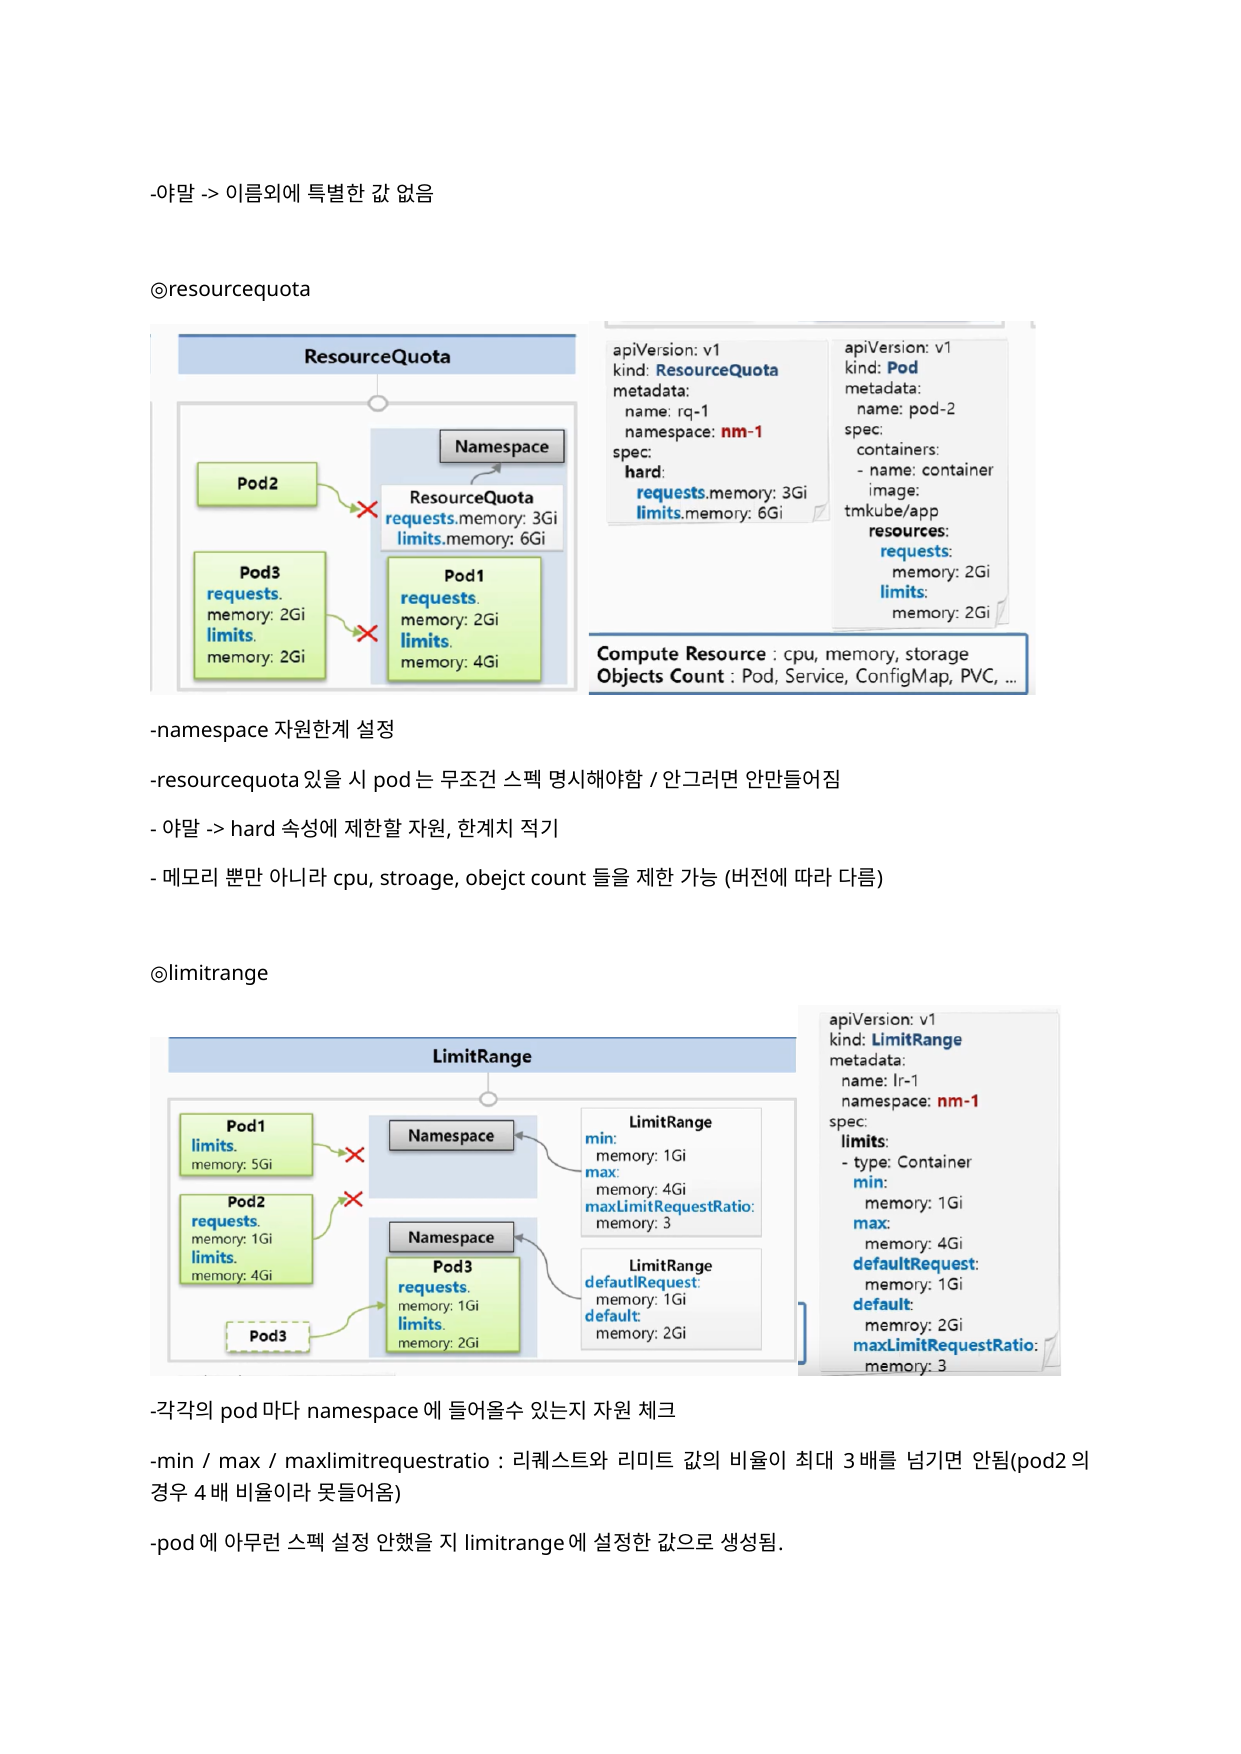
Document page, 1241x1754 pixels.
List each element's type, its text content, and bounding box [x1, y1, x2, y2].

text -야말 -> 이름외에 특별한 값 없음 [150, 177, 1090, 207]
text -resourcequota있을 시 pod는 무조건 스펙 명시해야함 / 안그러면 안만들어짐 [150, 763, 1090, 793]
text -namespace 자원한계 설정 [150, 713, 1090, 744]
picture [150, 321, 1036, 695]
text - 야말 -> hard 속성에 제한할 자원, 한계치 적기 [150, 812, 1090, 843]
text -pod에 아무런 스펙 설정 안했을 지 limitrange에 설정한 값으로 생성됨. [150, 1526, 1090, 1556]
text ◎resourcequota [150, 274, 1090, 302]
text ◎limitrange [150, 958, 1090, 987]
text -각각의 pod마다 namespace에 들어올수 있는지 자원 체크 [150, 1394, 1090, 1425]
text - 메모리 뿐만 아니라 cpu, stroage, obejct count 들을 제한 가능 (버전에 따라 다름) [150, 862, 1090, 892]
picture [150, 1005, 1062, 1376]
text -min / max / maxlimitrequestratio : 리퀘스트와 리미트 값의 비율이 최대 3배를 넘기면 안됨(pod2의 경우 4배 비율이라 못들어옴) [150, 1444, 1090, 1507]
